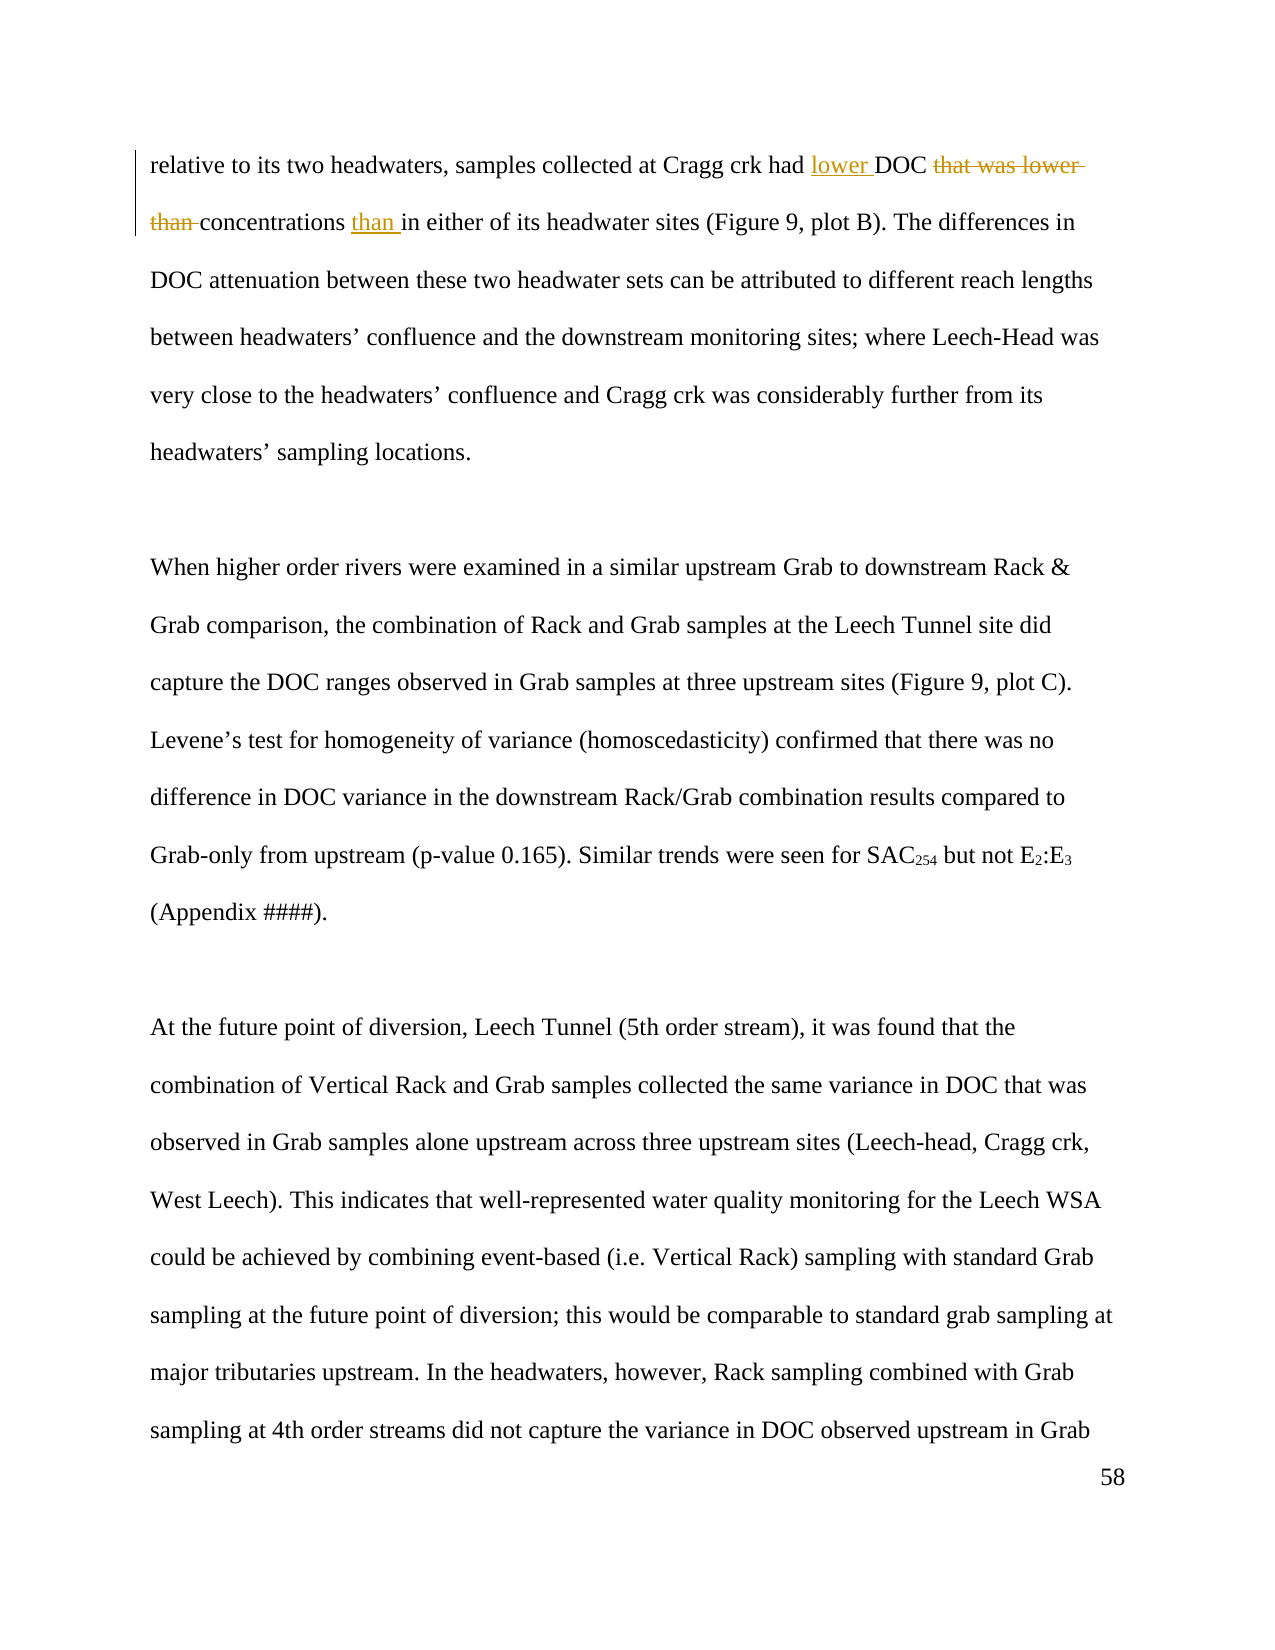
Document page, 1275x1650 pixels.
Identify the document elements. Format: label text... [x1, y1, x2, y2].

text When higher order rivers were examined in a similar upstream Grab to downstream Rack & Grab comparison, the combination of Rack and Grab samples at the Leech Tunnel site did capture the DOC ranges observed in Grab samples at three upstream sites (Figure 9, plot C). Levene’s test for homogeneity of variance (homoscedasticity) confirmed that there was no difference in DOC variance in the downstream Rack/Grab combination results compared to Grab-only from upstream (p-value 0.165). Similar trends were seen for SAC254 but not E2:E3 (Appendix ####). [150, 552, 1125, 926]
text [150, 150, 1125, 466]
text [150, 1012, 1125, 1444]
